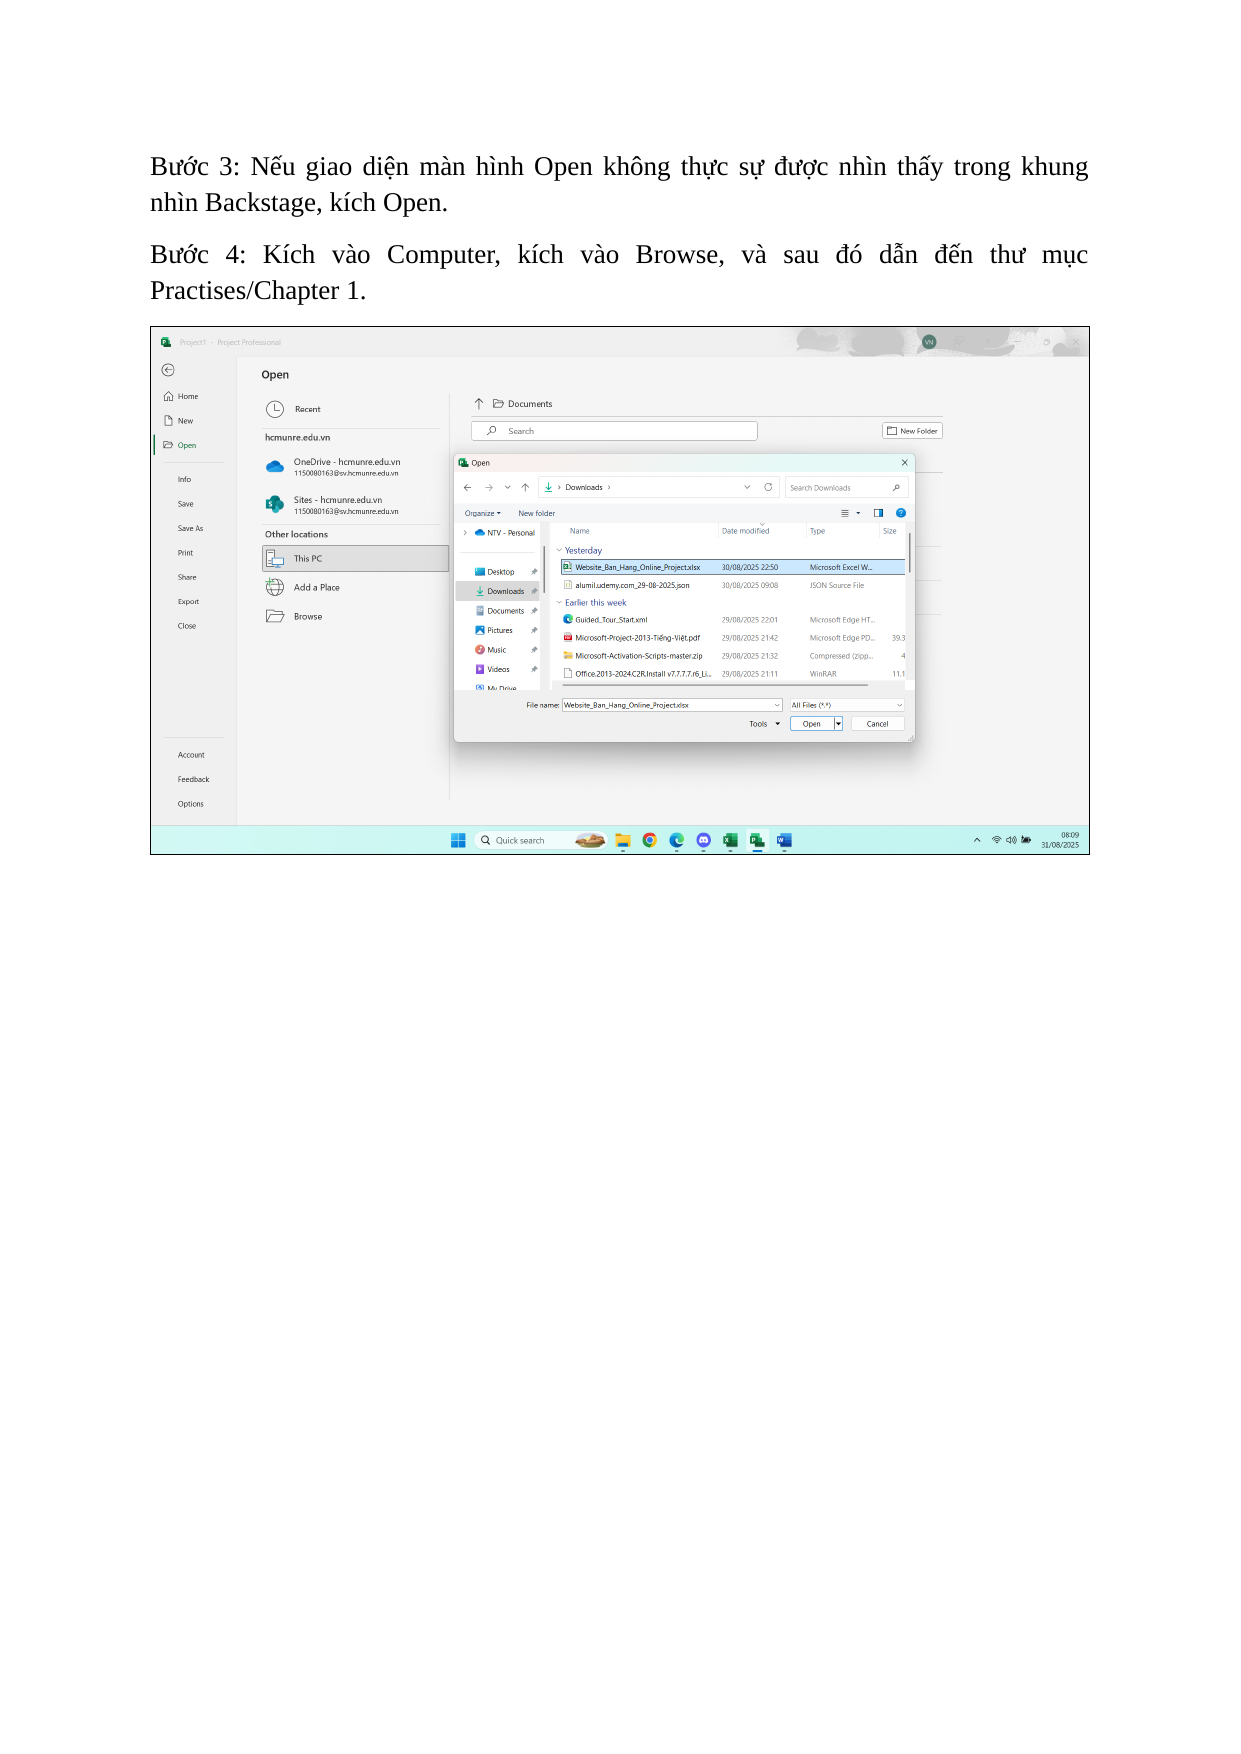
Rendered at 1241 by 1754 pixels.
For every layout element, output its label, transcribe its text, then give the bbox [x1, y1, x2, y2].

picture [151, 327, 1089, 854]
text Bước 4: Kích vào Computer, kích vào Browse, và sau đó dẫn đến thư mục Practises/Chapter 1. [150, 238, 1090, 305]
text Bước 3: Nếu giao diện màn hình Open không thực sự được nhìn thấy trong khung nhìn Backstage, kích Open. [150, 150, 1090, 217]
